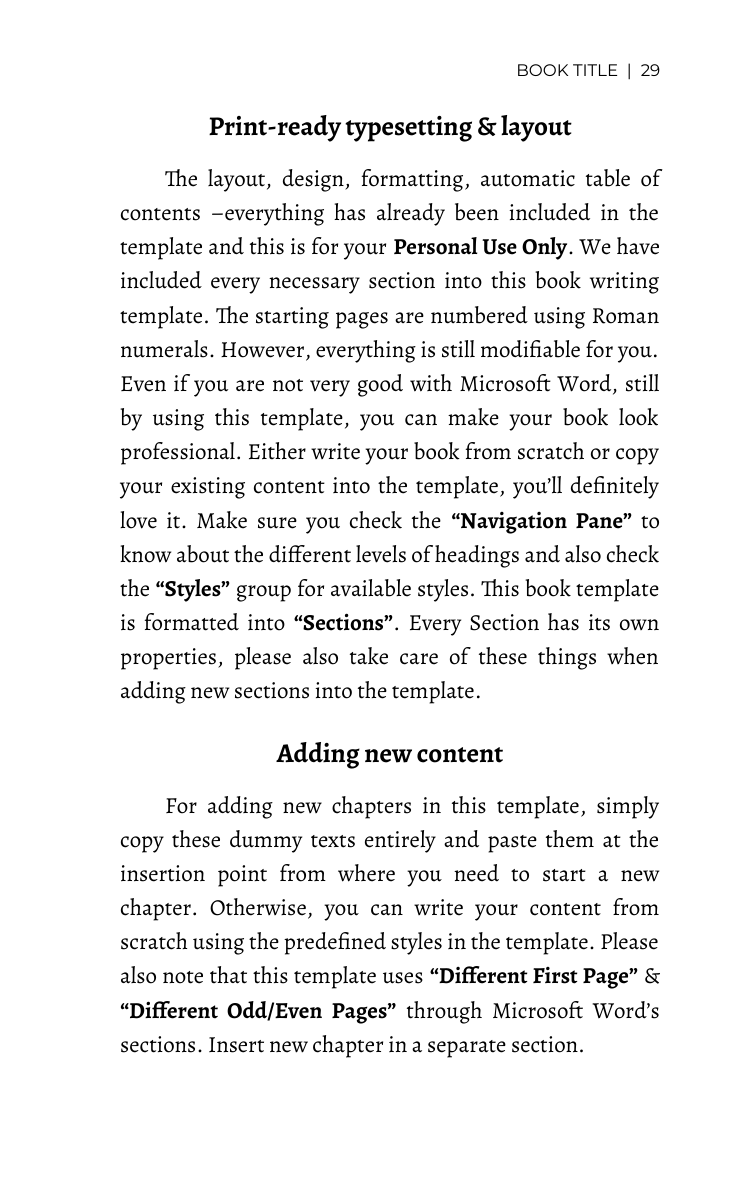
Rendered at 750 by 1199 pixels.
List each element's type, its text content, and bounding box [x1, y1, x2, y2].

subtitle Adding new content [120, 735, 660, 772]
text For adding new chapters in this template, simply copy these dummy texts entirely and paste them at the insertion point from where you need to start a new chapter. Otherwise, you can write your content from scratch using the predefined styles in the template. Please also note that this template uses “Different First Page” & “Different Odd/Even Pages” through Microsoft Word’s sections. Insert new chapter in a separate section. [120, 790, 660, 1060]
text The layout, design, formatting, automatic table of contents –everything has already been included in the template and this is for your Personal Use Only. We have included every necessary section into this book writing template. The starting pages are numbered using Roman numerals. However, everything is still modifiable for you. Even if you are not very good with Microsoft Word, still by using this template, you can make your book look professional. Either write your book from scratch or copy your existing content into the template, you’ll definitely love it. Make sure you check the “Navigation Pane” to know about the different levels of headings and also check the “Styles” group for available styles. This book template is formatted into “Sections”. Every Section has its own properties, please also take care of these things when adding new sections into the template. [120, 163, 660, 707]
subtitle Print-ready typesetting & layout [120, 108, 660, 145]
